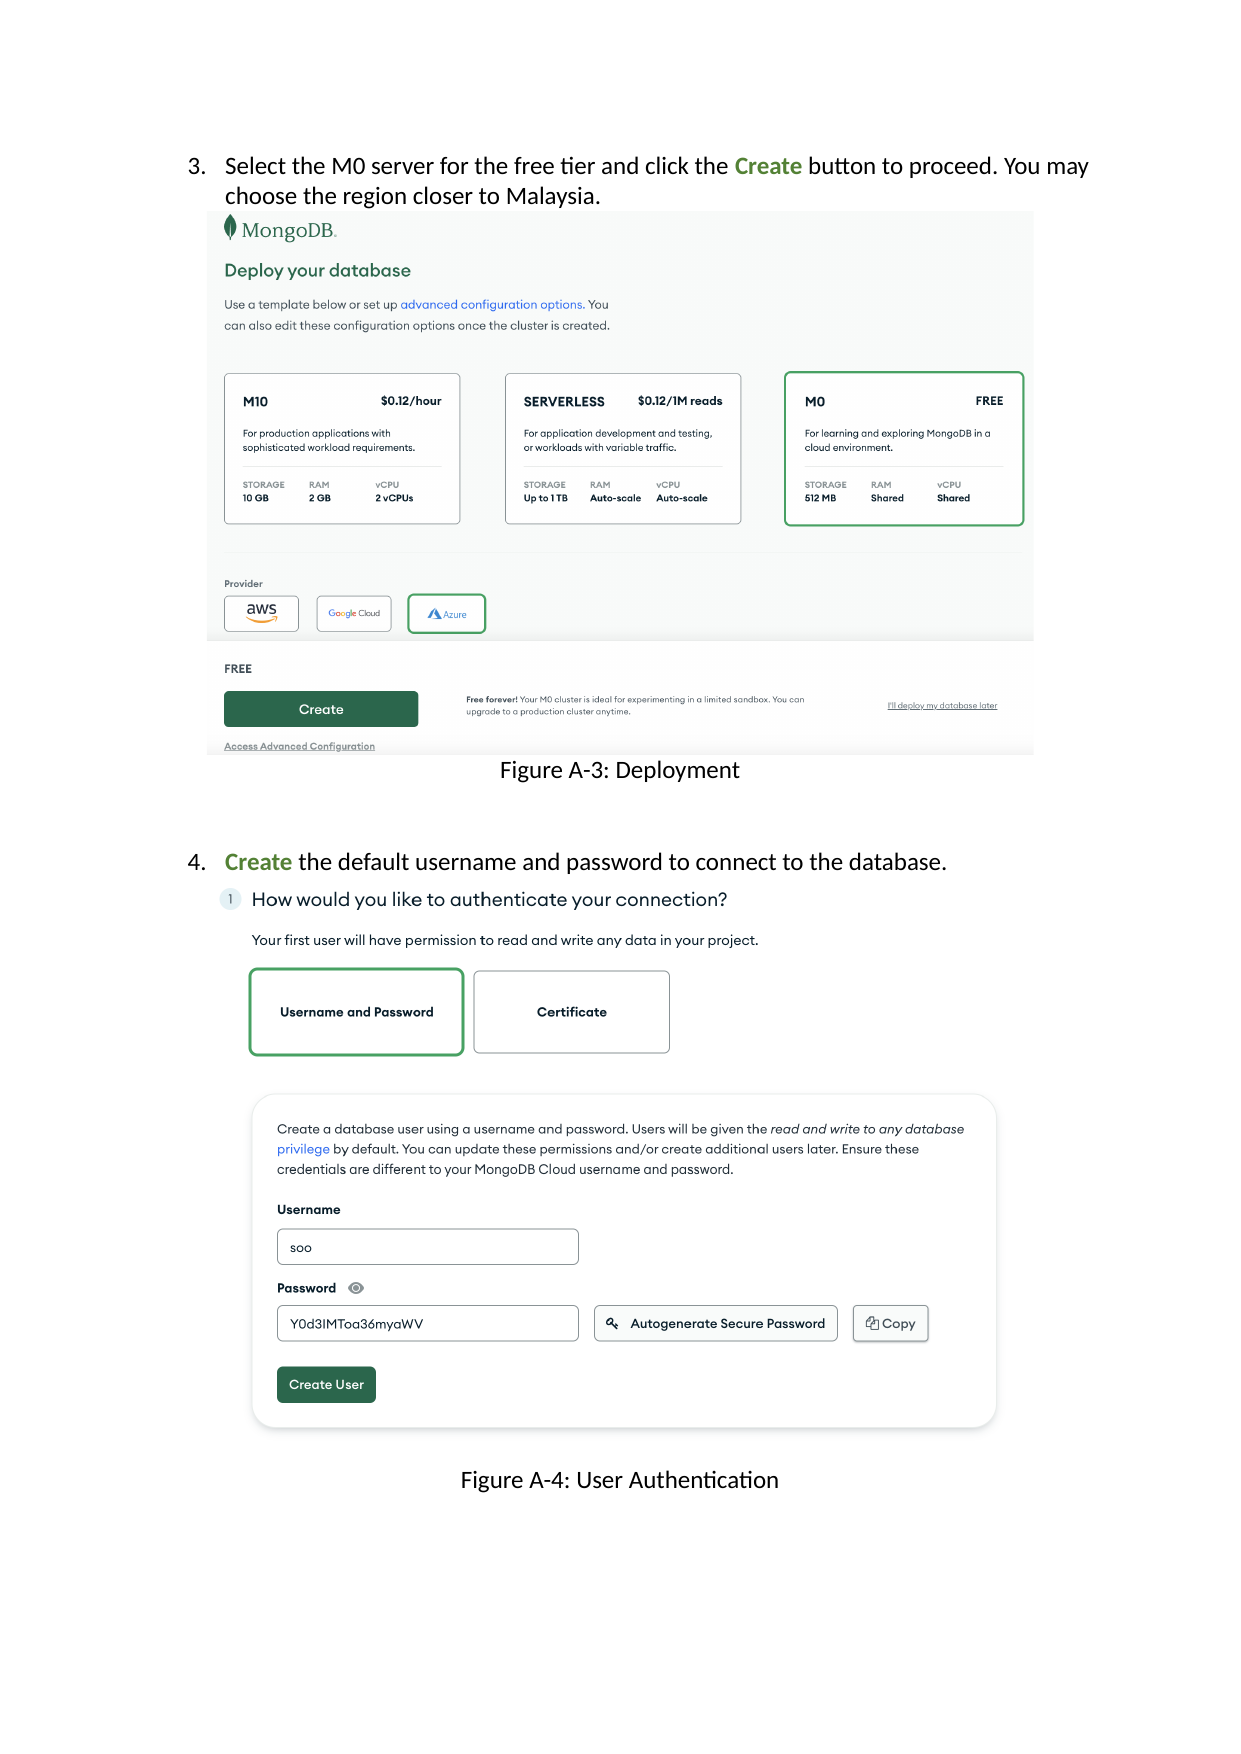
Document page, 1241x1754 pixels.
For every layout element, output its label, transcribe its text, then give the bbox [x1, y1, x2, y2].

list Select the M0 server for the free tier and click the Create button to proceed. You may choose the region closer to Malaysia. [187, 150, 1090, 211]
text Figure A-3: Deployment [150, 754, 1090, 785]
text Figure A-4: User Authentication [150, 1464, 1090, 1494]
list Create the default username and password to connect to the database. [187, 846, 1090, 876]
picture [206, 211, 1034, 755]
picture [206, 876, 1034, 1464]
